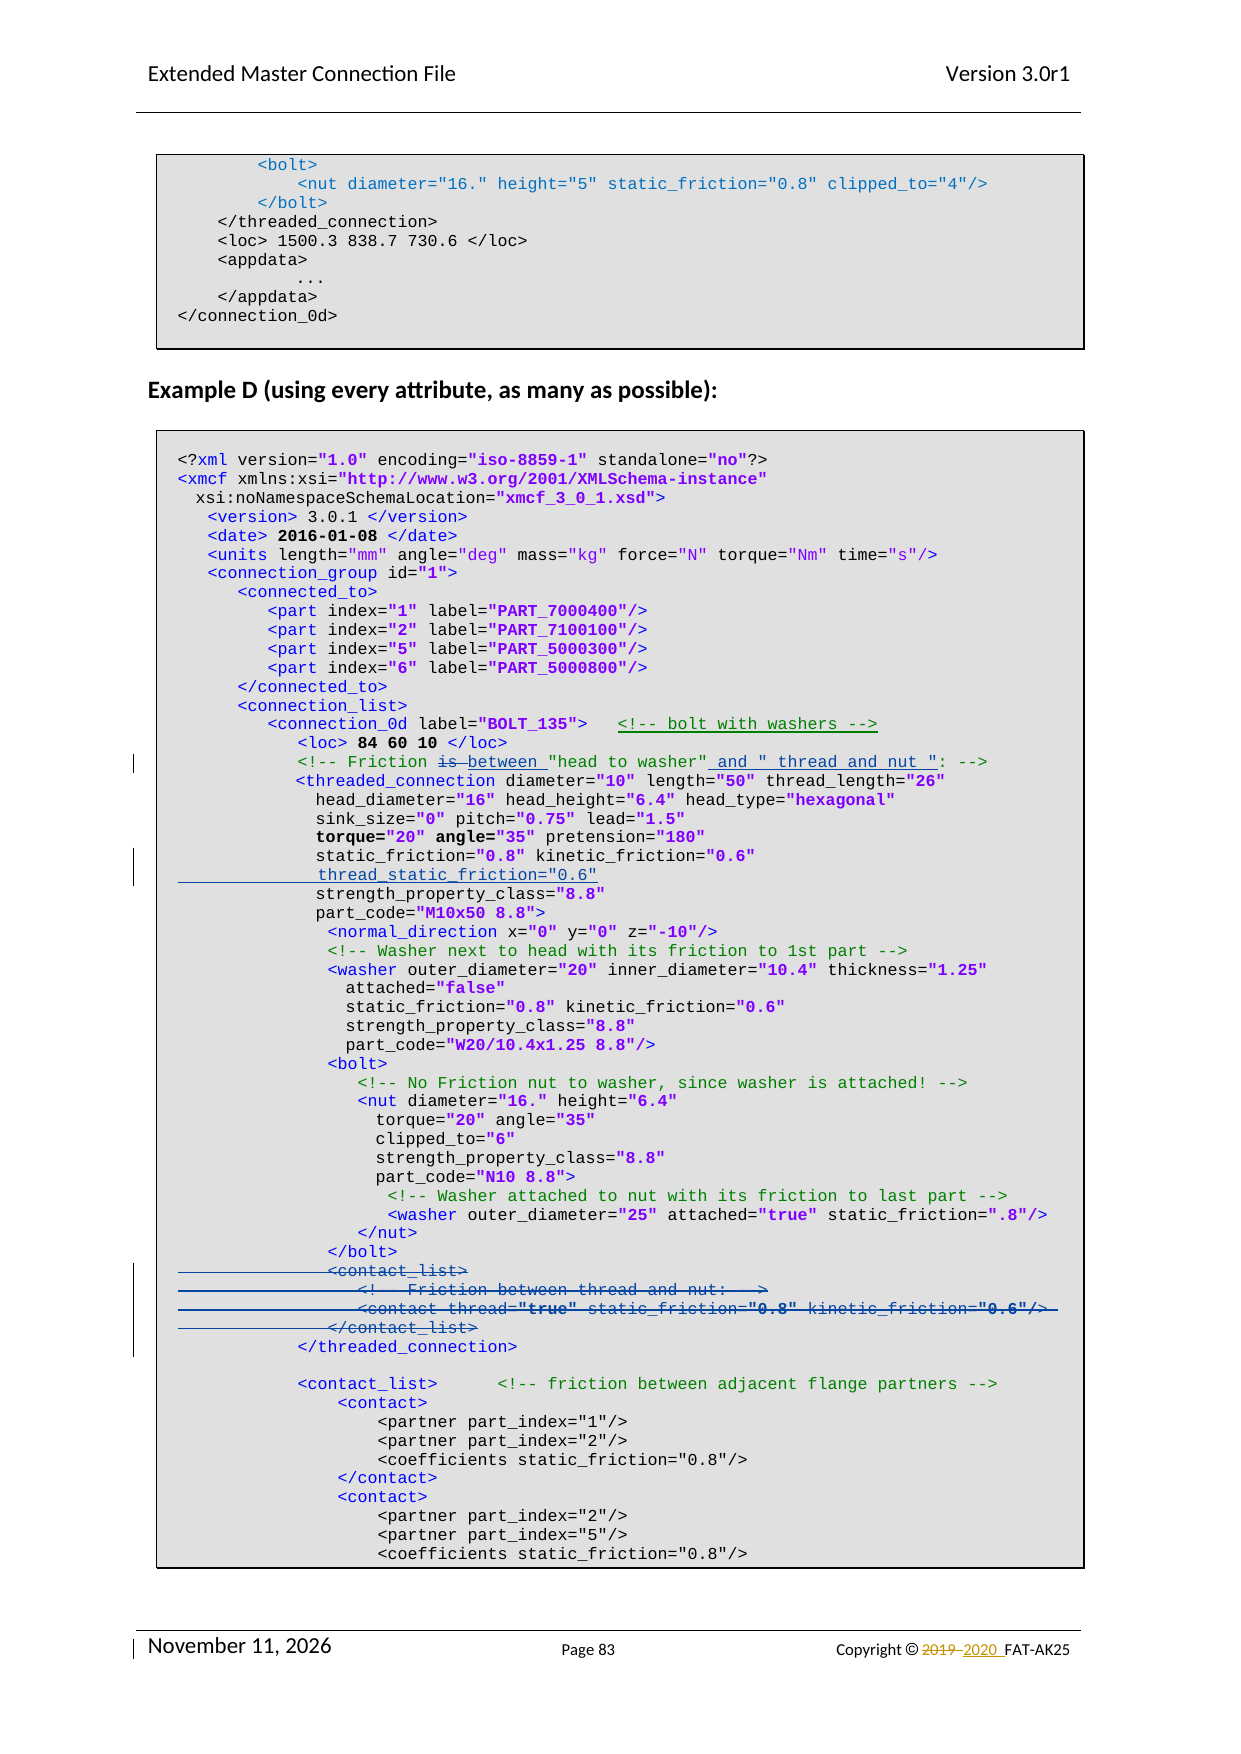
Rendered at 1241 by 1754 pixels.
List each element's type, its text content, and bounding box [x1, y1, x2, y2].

text <!-- Washer attached to nut with its friction to last part --> [157, 1184, 1083, 1203]
text <part index="6" label="PART_5000800"/> [157, 656, 1083, 675]
text </bolt> [157, 1241, 1083, 1259]
text </connected_to> [157, 675, 1083, 694]
text </bolt> [157, 191, 1083, 210]
text <contact_list> <!-- friction between adjacent flange partners --> [157, 1373, 1083, 1392]
text </threaded_connection> [157, 1335, 1083, 1354]
text ... [157, 267, 1083, 286]
text <appdata> [157, 248, 1083, 267]
text <connection_list> [157, 694, 1083, 713]
text </contact> [157, 1467, 1083, 1486]
text <?xml version="1.0" encoding="iso-8859-1" standalone="no"?> [157, 449, 1083, 468]
text </connection_0d> [157, 304, 1083, 323]
text <!-- No Friction nut to washer, since washer is attached! --> [157, 1071, 1083, 1090]
text <!-- Washer next to head with its friction to 1st part --> [157, 939, 1083, 958]
text <loc> 84 60 10 </loc> [157, 732, 1083, 751]
text <units length="mm" angle="deg" mass="kg" force="N" torque="Nm" time="s"/> [157, 543, 1083, 562]
text </appdata> [157, 286, 1083, 304]
text <coefficients static_friction="0.8"/> [157, 1542, 1083, 1567]
text <!-- Friction "head to washer": --> <threaded_connection diameter="10" length="50" thread_length="26" head_diameter="16" head_height="6.4" head_type="hexagonal" sink_size="0" pitch="0.75" lead="1.5" torque="20" angle="35" pretension="180" static_friction="0.8" kinetic_friction="0.6" [157, 751, 1083, 864]
text </threaded_connection> [157, 210, 1083, 229]
text <connected_to> [157, 581, 1083, 600]
text <xmcf xmlns:xsi="http://www.w3.org/2001/XMLSchema-instance" xsi:noNamespaceSchemaLocation="xmcf_3_0_1.xsd"> [157, 468, 1083, 505]
text <washer outer_diameter="20" inner_diameter="10.4" thickness="1.25" attached="false" static_friction="0.8" kinetic_friction="0.6" strength_property_class="8.8" part_code="W20/10.4x1.25 8.8"/> [157, 958, 1083, 1052]
text <connection_0d label="BOLT_135"> <!-- bolt with washers --> [157, 713, 1083, 732]
text <nut diameter="16." height="6.4" torque="20" angle="35" clipped_to="6" strength_property_class="8.8" part_code="N10 8.8"> [157, 1090, 1083, 1184]
text <nut diameter="16." height="5" static_friction="0.8" clipped_to="4"/> [157, 172, 1083, 191]
text <loc> 1500.3 838.7 730.6 </loc> [157, 229, 1083, 248]
text <partner part_index="5"/> [157, 1523, 1083, 1542]
text <normal_direction x="0" y="0" z="-10"/> [157, 920, 1083, 939]
text <version> 3.0.1 </version> [157, 505, 1083, 524]
text <bolt> [157, 155, 1083, 172]
text <washer outer_diameter="25" attached="true" static_friction=".8"/> [157, 1203, 1083, 1222]
text Example D (using every attribute, as many as possible): [148, 374, 1092, 405]
text <part index="5" label="PART_5000300"/> [157, 637, 1083, 656]
text <partner part_index="2"/> [157, 1505, 1083, 1523]
text <date> 2016-01-08 </date> [157, 524, 1083, 543]
text strength_property_class="8.8" part_code="M10x50 8.8"> [157, 864, 1083, 920]
text <part index="1" label="PART_7000400"/> [157, 600, 1083, 618]
text <connection_group id="1"> [157, 562, 1083, 581]
text <coefficients static_friction="0.8"/> [157, 1448, 1083, 1467]
text </nut> [157, 1222, 1083, 1241]
text <part index="2" label="PART_7100100"/> [157, 618, 1083, 637]
text <partner part_index="1"/> [157, 1410, 1083, 1429]
text <bolt> [157, 1052, 1083, 1071]
text <contact> [157, 1486, 1083, 1505]
text <contact> [157, 1392, 1083, 1410]
text <partner part_index="2"/> [157, 1429, 1083, 1448]
